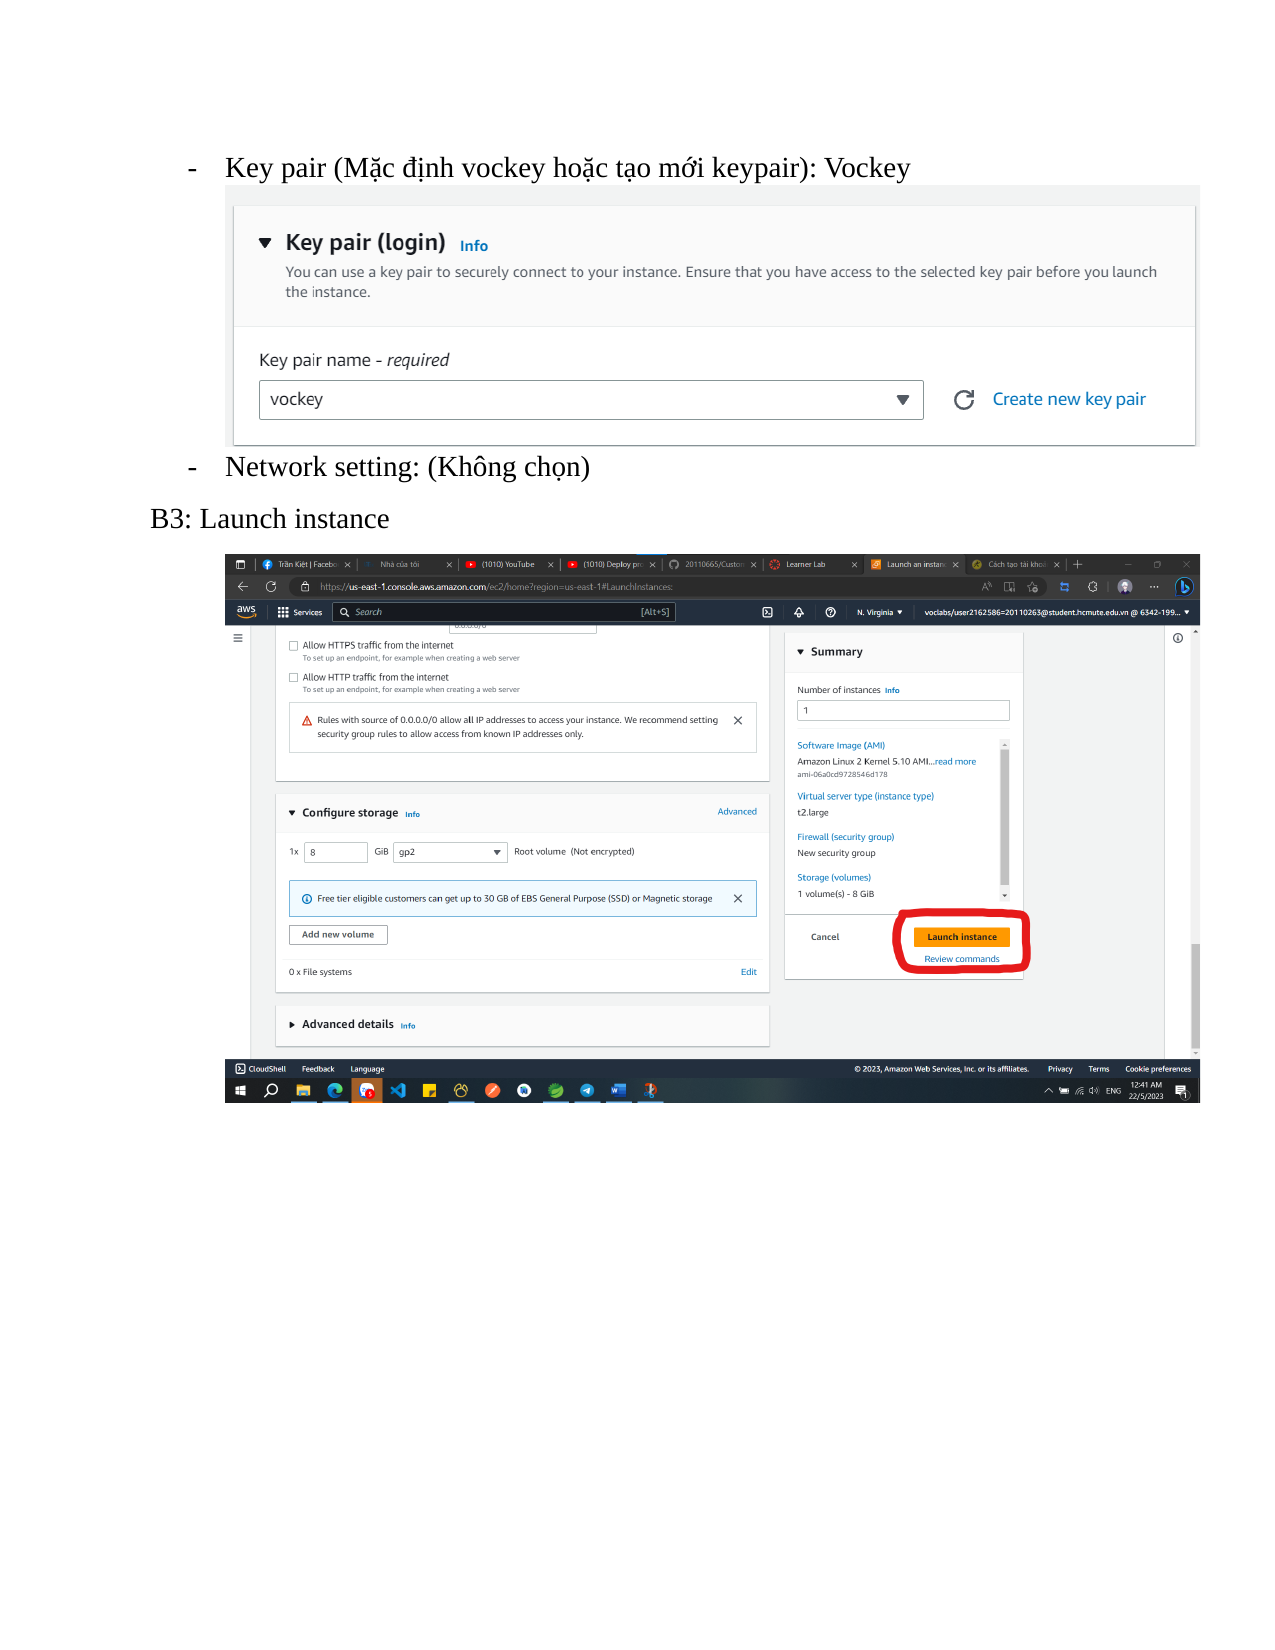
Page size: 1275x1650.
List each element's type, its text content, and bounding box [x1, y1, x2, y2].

list Network setting: (Không chọn) [187, 449, 1125, 482]
picture [225, 554, 1200, 1103]
text B3: Launch instance [150, 501, 1125, 535]
picture [225, 185, 1200, 447]
